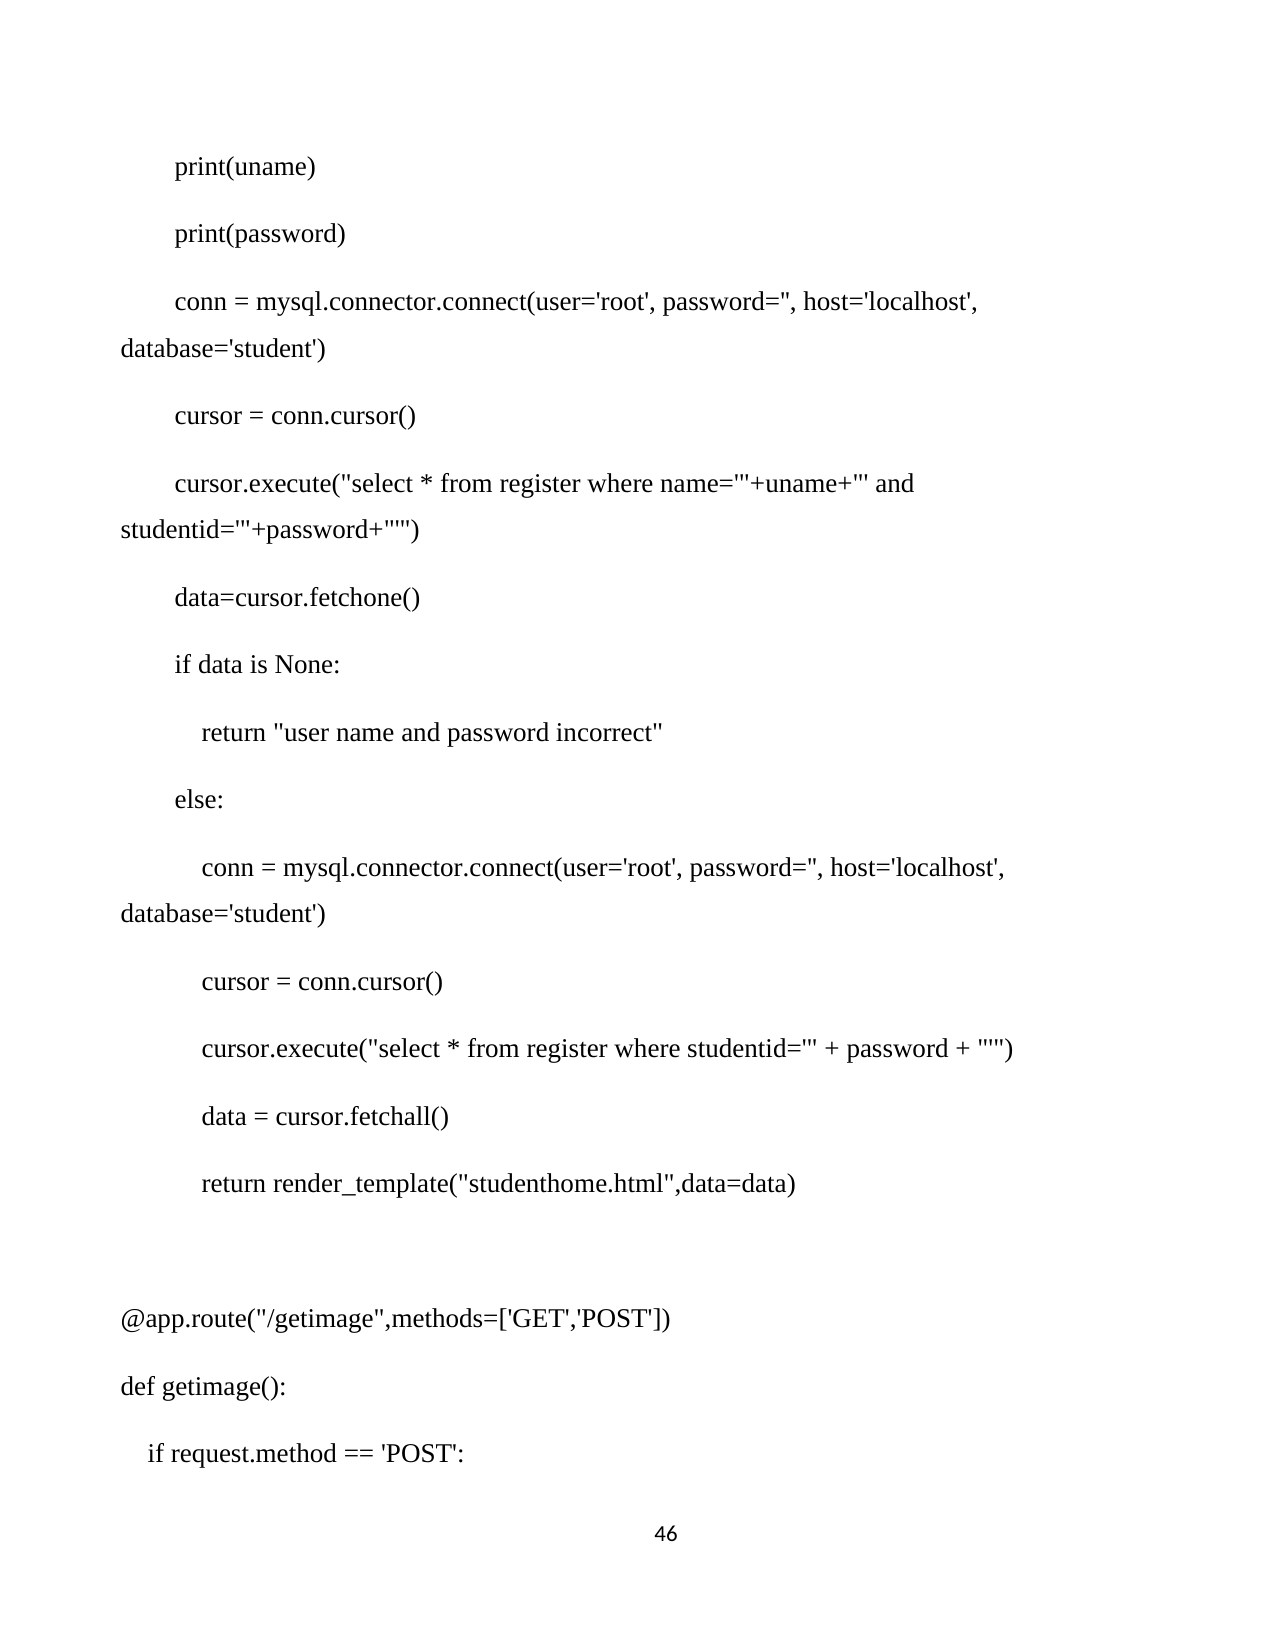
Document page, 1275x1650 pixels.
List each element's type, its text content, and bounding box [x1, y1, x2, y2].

text return render_template("studenthome.html",data=data) [120, 1167, 1181, 1199]
text cursor = conn.cursor() [120, 965, 1181, 996]
text cursor = conn.cursor() [120, 399, 1181, 430]
text @app.route("/getimage",methods=['GET','POST']) [120, 1302, 1181, 1334]
text data = cursor.fetchall() [120, 1100, 1181, 1131]
text return "user name and password incorrect" [120, 716, 1181, 747]
text print(uname) [120, 150, 1181, 181]
text else: [120, 783, 1181, 814]
text print(password) [120, 217, 1181, 249]
text cursor.execute("select * from register where studentid='" + password + "'") [120, 1032, 1181, 1064]
text def getimage(): [120, 1370, 1181, 1401]
text if request.method == 'POST': [120, 1437, 1181, 1469]
text conn = mysql.connector.connect(user='root', password='', host='localhost', database='student') [120, 851, 1181, 929]
text if data is None: [120, 648, 1181, 679]
text cursor.execute("select * from register where name='"+uname+"' and studentid='"+password+"'") [120, 467, 1181, 544]
text data=cursor.fetchone() [120, 581, 1181, 612]
text conn = mysql.connector.connect(user='root', password='', host='localhost', database='student') [120, 285, 1181, 363]
